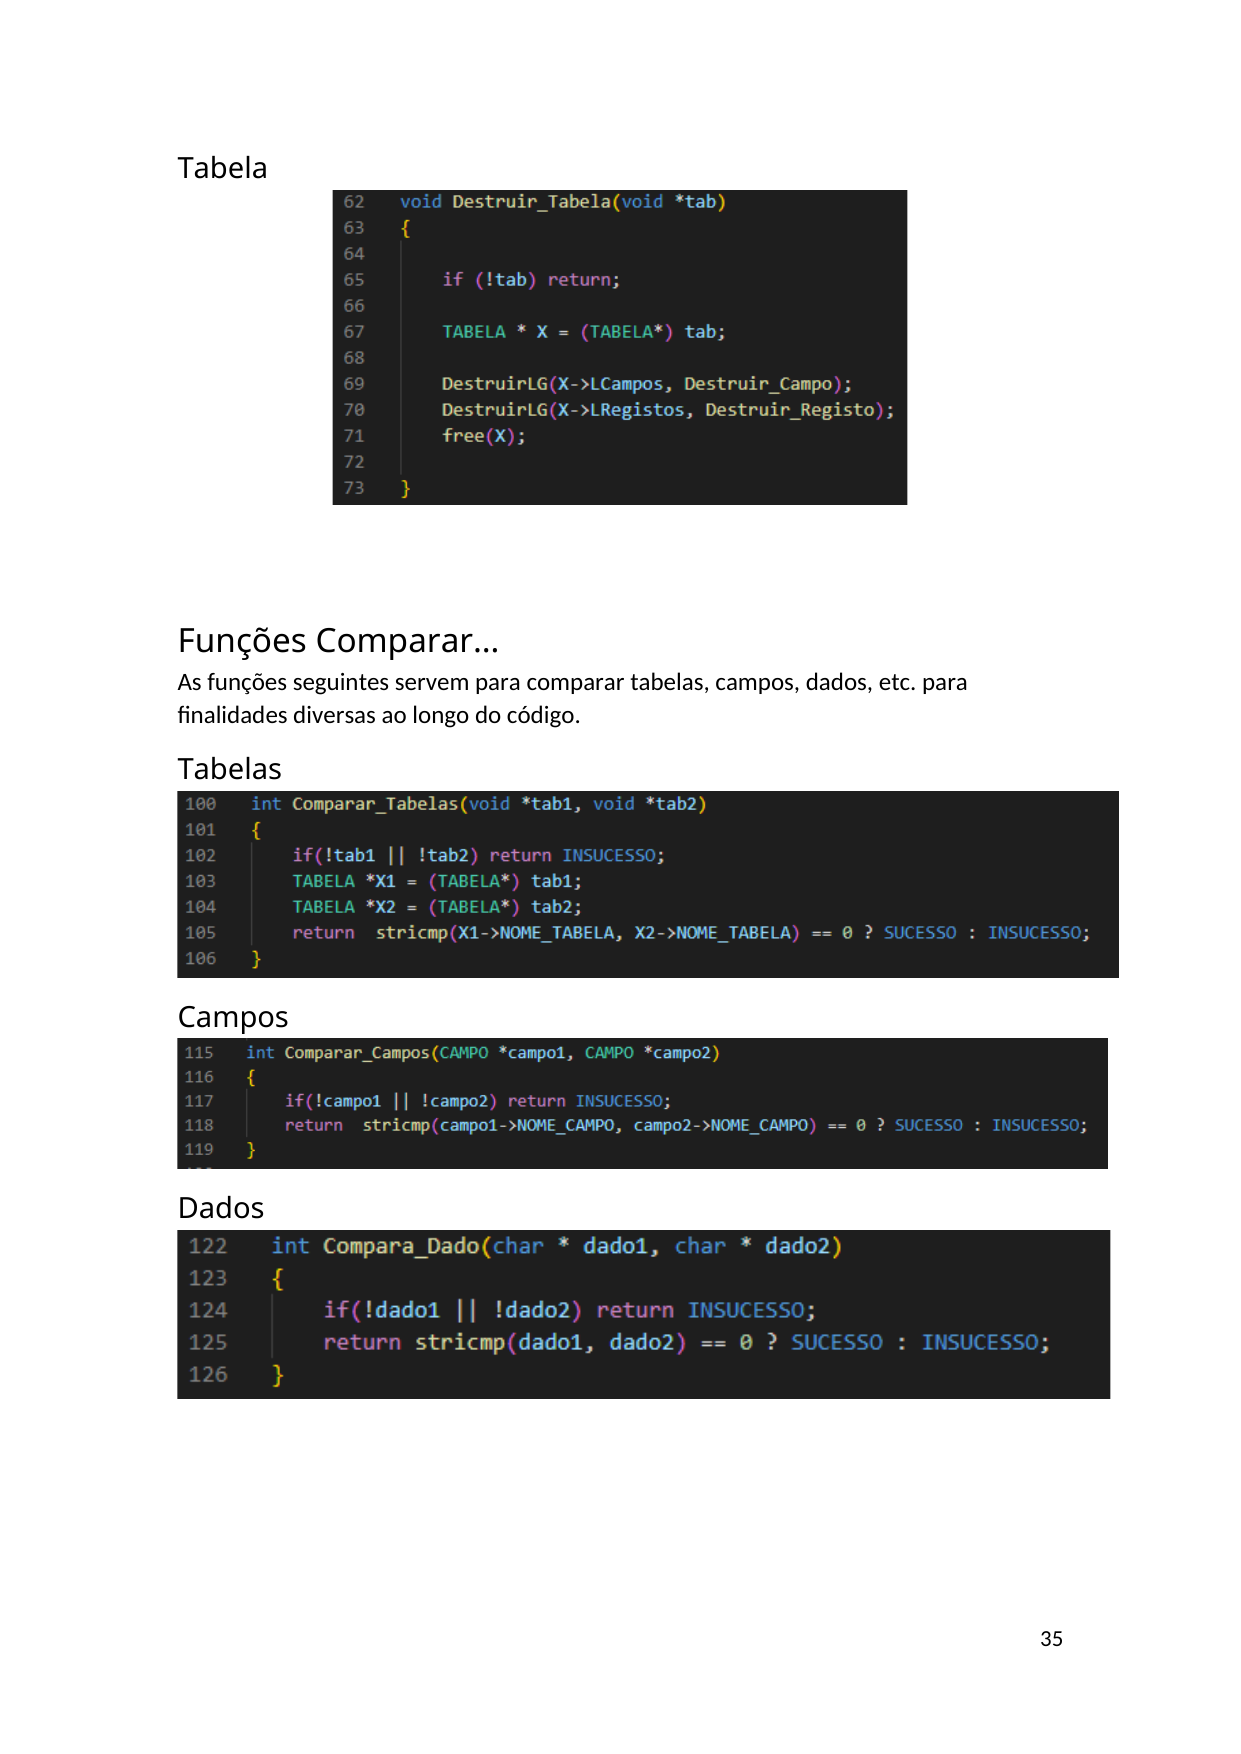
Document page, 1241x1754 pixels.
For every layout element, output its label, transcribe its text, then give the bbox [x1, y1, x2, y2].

subtitle Tabelas [177, 748, 1063, 788]
subtitle Funções Comparar… [177, 617, 1063, 662]
picture [177, 1230, 1111, 1399]
picture [177, 791, 1119, 978]
picture [332, 190, 908, 505]
subtitle Tabela [177, 148, 1063, 187]
subtitle Campos [177, 996, 1063, 1036]
picture [177, 1038, 1108, 1169]
text As funções seguintes servem para comparar tabelas, campos, dados, etc. para finalidades diversas ao longo do código. [177, 666, 1063, 729]
subtitle Dados [177, 1187, 1063, 1227]
